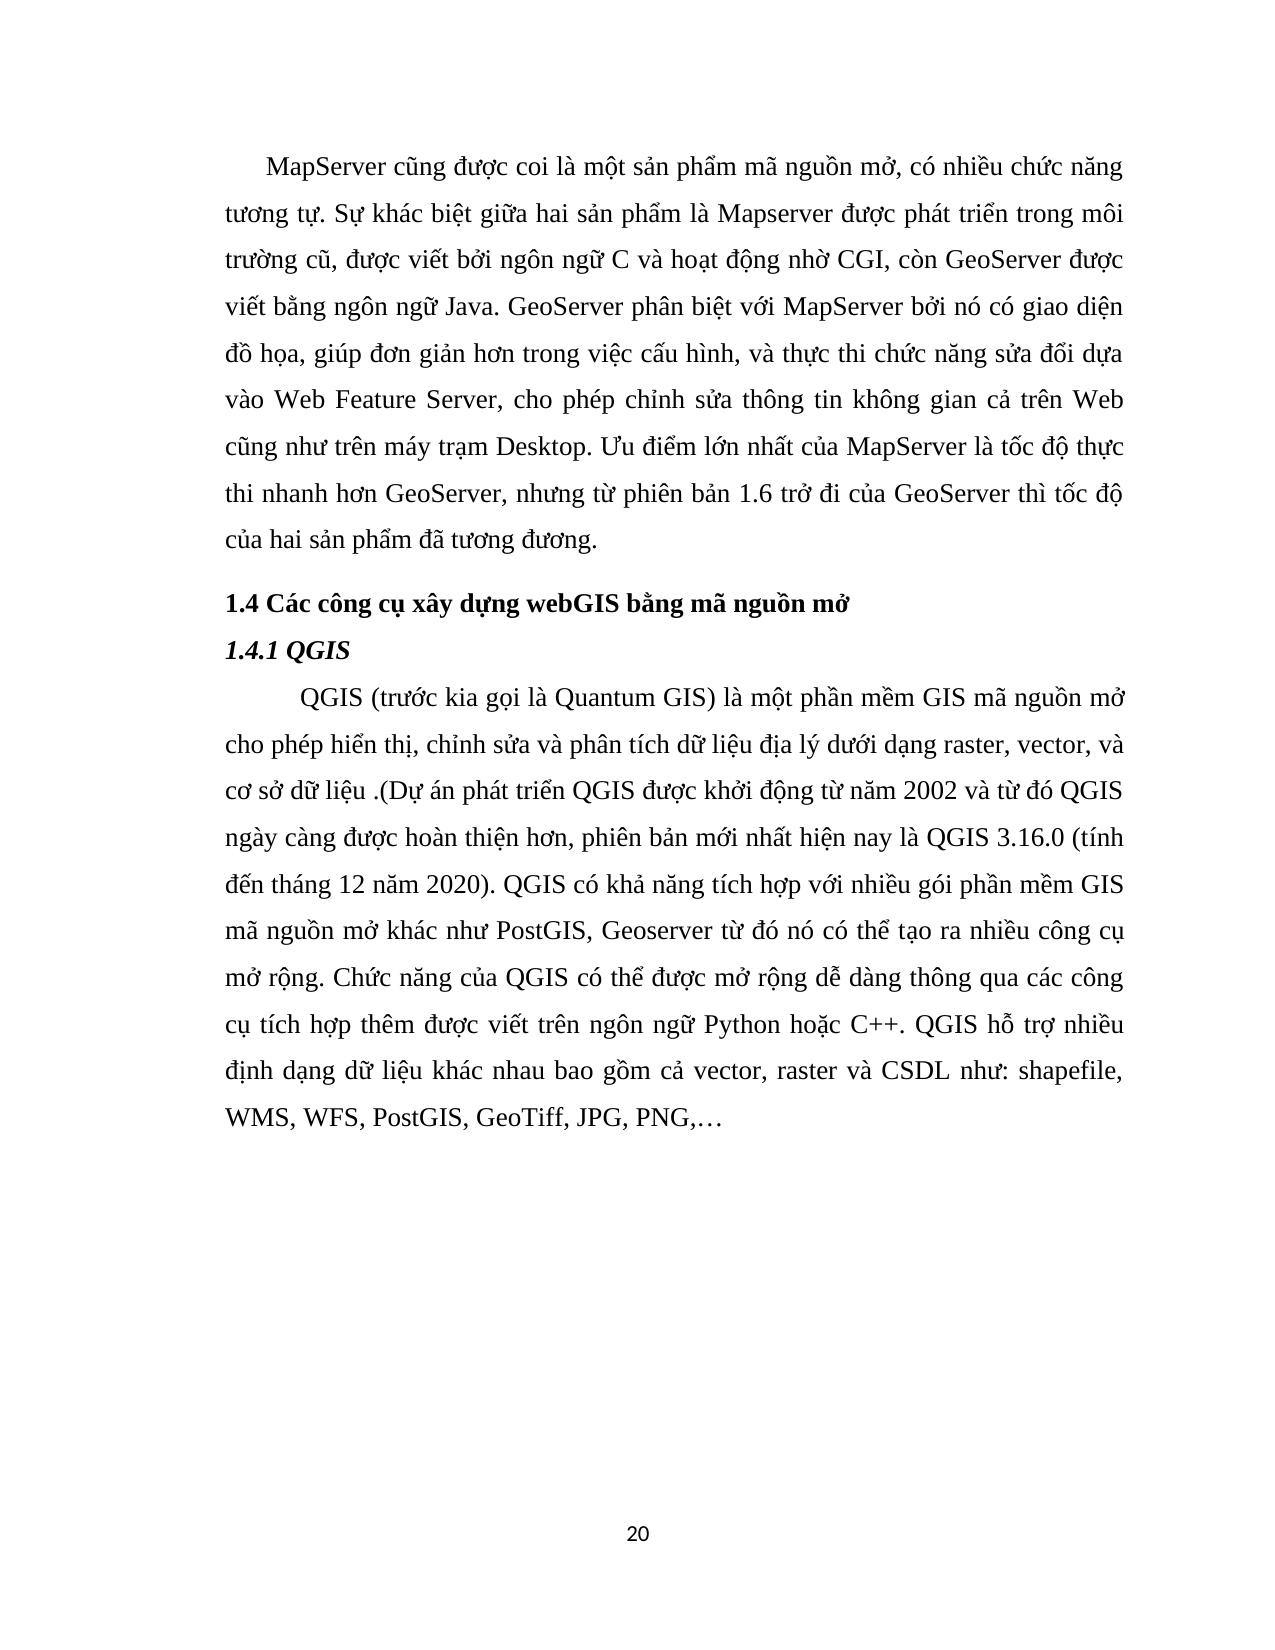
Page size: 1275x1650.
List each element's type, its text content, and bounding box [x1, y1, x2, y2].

list Các công cụ xây dựng webGIS bằng mã nguồn mở [225, 587, 1125, 618]
text MapServer cũng được coi là một sản phẩm mã nguồn mở, có nhiều chức năng tương tự. Sự khác biệt giữa hai sản phẩm là Mapserver được phát triển trong môi trường cũ, được viết bởi ngôn ngữ C và hoạt động nhờ CGI, còn GeoServer được viết bằng ngôn ngữ Java. GeoServer phân biệt với MapServer bởi nó có giao diện đồ họa, giúp đơn giản hơn trong việc cấu hình, và thực thi chức năng sửa đổi dựa vào Web Feature Server, cho phép chỉnh sửa thông tin không gian cả trên Web cũng như trên máy trạm Desktop. Ưu điểm lớn nhất của MapServer là tốc độ thực thi nhanh hơn GeoServer, nhưng từ phiên bản 1.6 trở đi của GeoServer thì tốc độ của hai sản phẩm đã tương đương. [225, 150, 1125, 554]
text QGIS (trước kia gọi là Quantum GIS) là một phần mềm GIS mã nguồn mở cho phép hiển thị, chỉnh sửa và phân tích dữ liệu địa lý dưới dạng raster, vector, và cơ sở dữ liệu .(Dự án phát triển QGIS được khởi động từ năm 2002 và từ đó QGIS ngày càng được hoàn thiện hơn, phiên bản mới nhất hiện nay là QGIS 3.16.0 (tính đến tháng 12 năm 2020). QGIS có khả năng tích hợp với nhiều gói phần mềm GIS mã nguồn mở khác như PostGIS, Geoserver từ đó nó có thể tạo ra nhiều công cụ mở rộng. Chức năng của QGIS có thể được mở rộng dễ dàng thông qua các công cụ tích hợp thêm được viết trên ngôn ngữ Python hoặc C++. QGIS hỗ trợ nhiều định dạng dữ liệu khác nhau bao gồm cả vector, raster và CSDL như: shapefile, WMS, WFS, PostGIS, GeoTiff, JPG, PNG,… [225, 681, 1125, 1132]
subtitle 1.4.1 QGIS [150, 634, 1125, 666]
